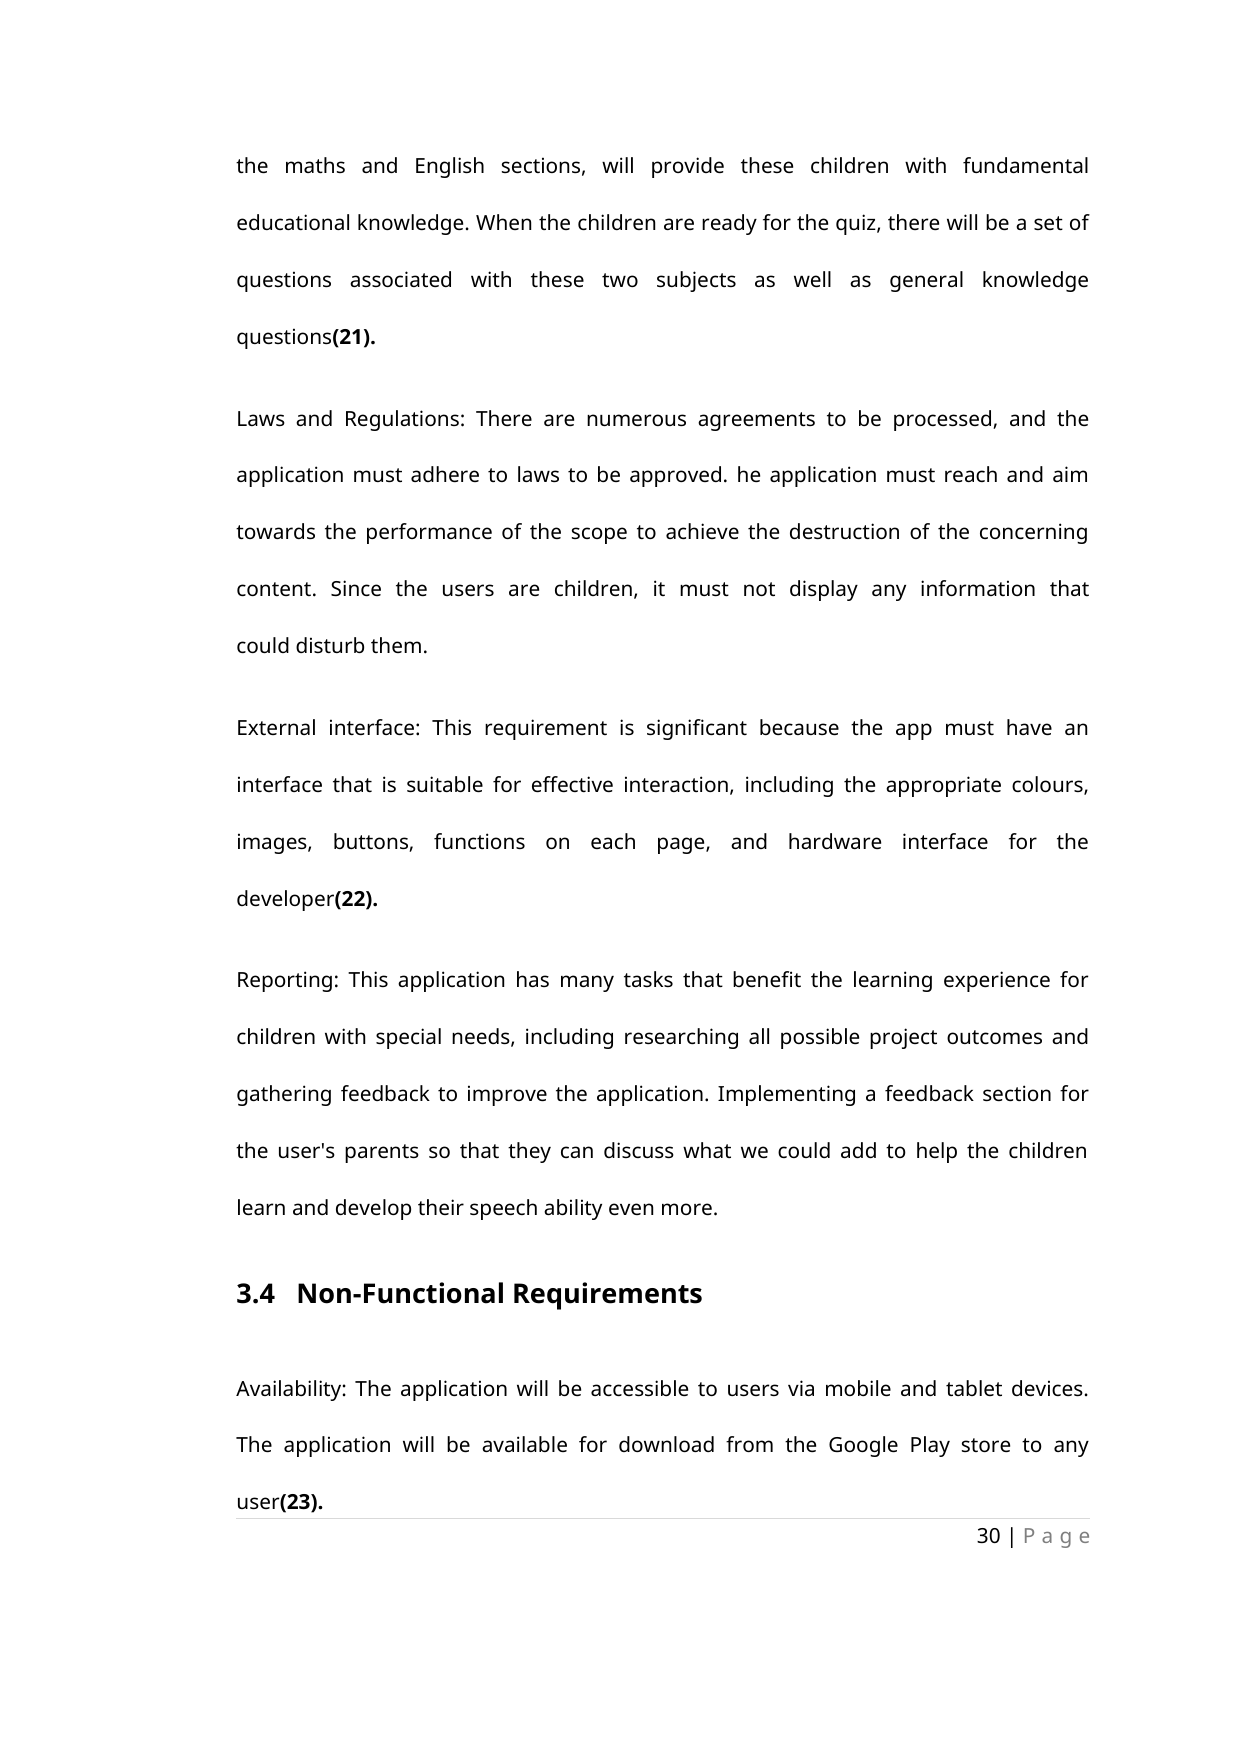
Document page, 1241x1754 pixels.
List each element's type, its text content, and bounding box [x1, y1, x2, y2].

text External interface: This requirement is significant because the app must have an interface that is suitable for effective interaction, including the appropriate colours, images, buttons, functions on each page, and hardware interface for the developer(22). [236, 713, 1090, 912]
text Reporting: This application has many tasks that benefit the learning experience for children with special needs, including researching all possible project outcomes and gathering feedback to improve the application. Implementing a feedback section for the user's parents so that they can discuss what we could add to help the children learn and develop their speech ability even more. [236, 966, 1090, 1222]
subtitle Non-Functional Requirements [236, 1275, 1090, 1312]
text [236, 151, 1090, 350]
text Laws and Regulations: There are numerous agreements to be processed, and the application must adhere to laws to be approved. he application must reach and aim towards the performance of the scope to achieve the destruction of the concerning content. Since the users are children, it must not display any information that could disturb them. [236, 404, 1090, 660]
text Availability: The application will be accessible to users via mobile and tablet devices. The application will be available for download from the Google Play store to any user(23). [236, 1374, 1090, 1516]
